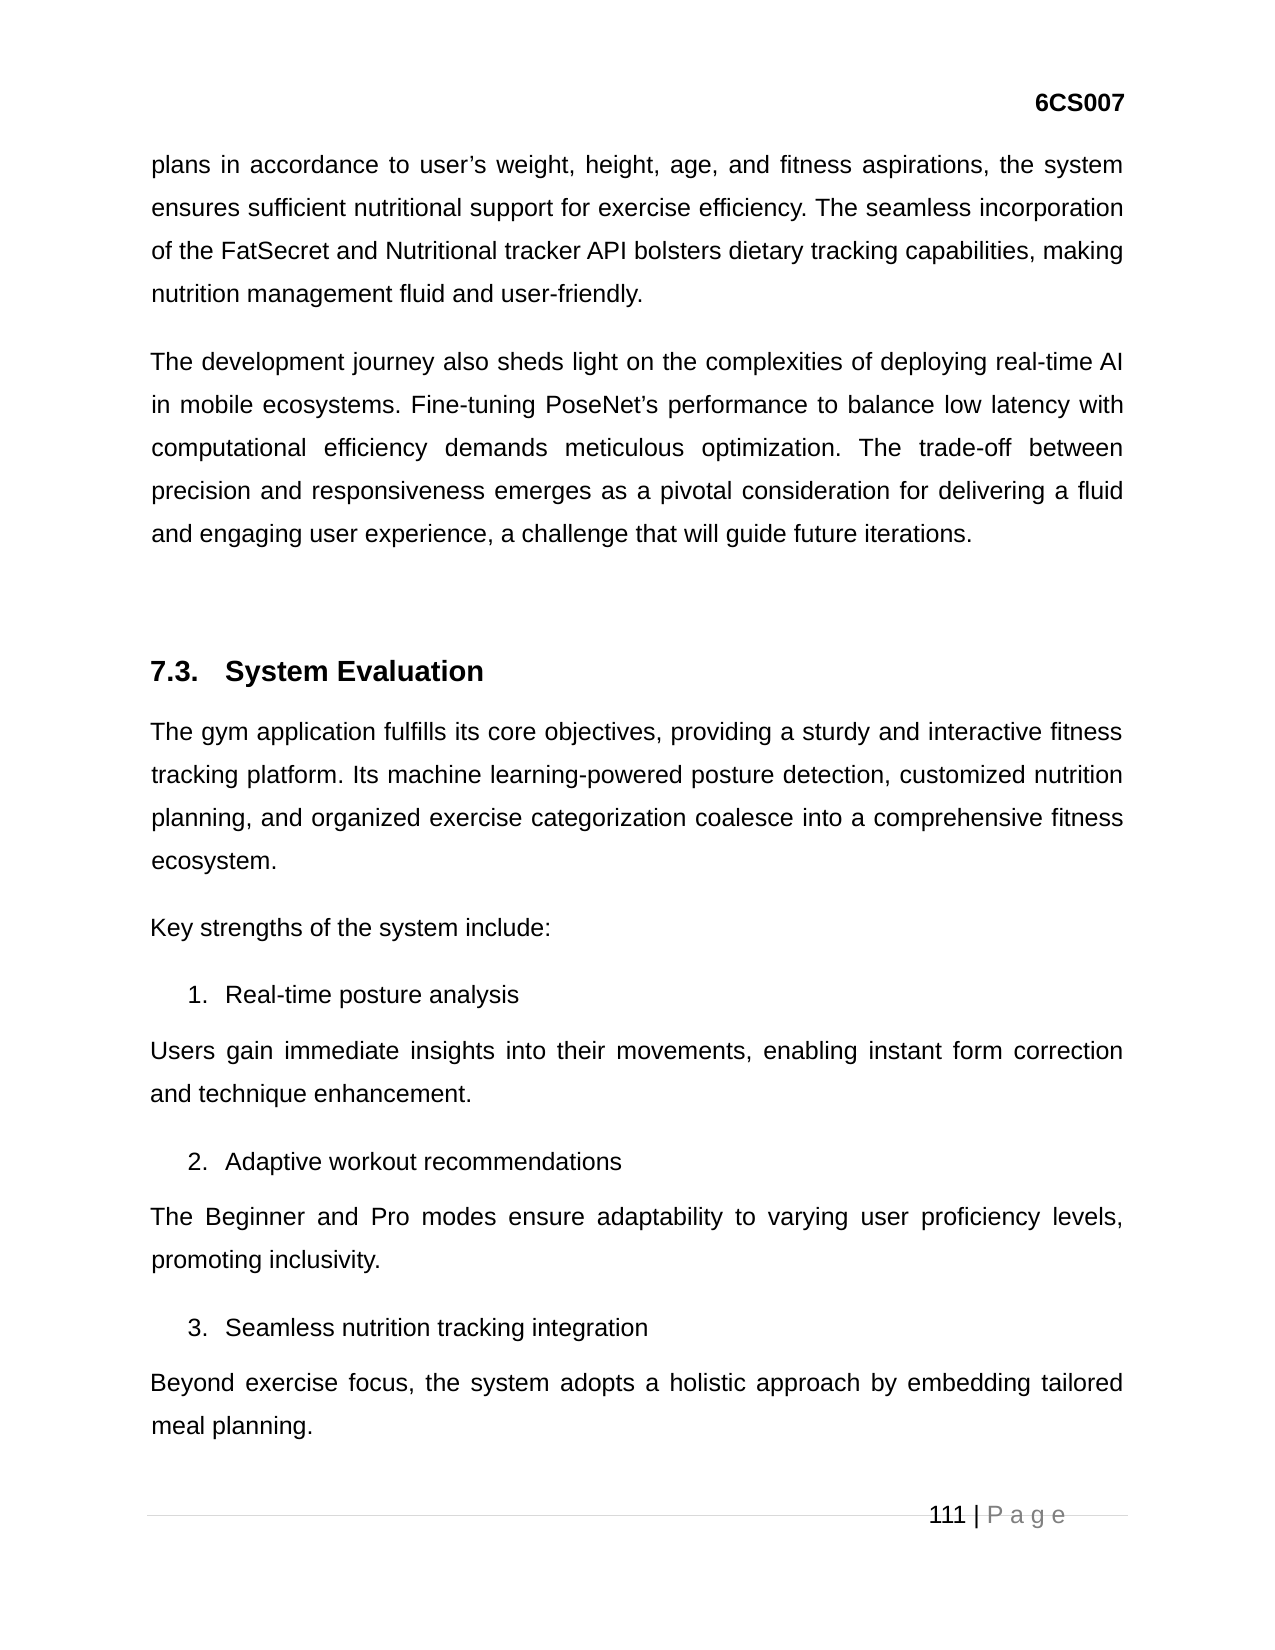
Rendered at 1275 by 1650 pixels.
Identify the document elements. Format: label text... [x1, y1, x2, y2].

text Users gain immediate insights into their movements, enabling instant form correction and technique enhancement. [150, 1036, 1125, 1108]
list Real-time posture analysis [187, 981, 1125, 1009]
text The gym application fulfills its core objectives, providing a sturdy and interactive fitness tracking platform. Its machine learning-powered posture detection, customized nutrition planning, and organized exercise categorization coalesce into a comprehensive fitness ecosystem. [150, 717, 1125, 875]
list Adaptive workout recommendations [187, 1147, 1125, 1175]
subtitle System Evaluation [150, 654, 1125, 687]
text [150, 150, 1125, 308]
text The Beginner and Pro modes ensure adaptability to varying user proficiency levels, promoting inclusivity. [150, 1202, 1125, 1274]
text The development journey also sheds light on the complexities of deploying real-time AI in mobile ecosystems. Fine-tuning PoseNet’s performance to balance low latency with computational efficiency demands meticulous optimization. The trade-off between precision and responsiveness emerges as a pivotal consideration for delivering a fluid and engaging user experience, a challenge that will guide future iterations. [150, 347, 1125, 548]
list Seamless nutrition tracking integration [187, 1313, 1125, 1341]
text Key strengths of the system include: [150, 913, 1125, 942]
text Beyond exercise focus, the system adopts a holistic approach by embedding tailored meal planning. [150, 1368, 1125, 1440]
